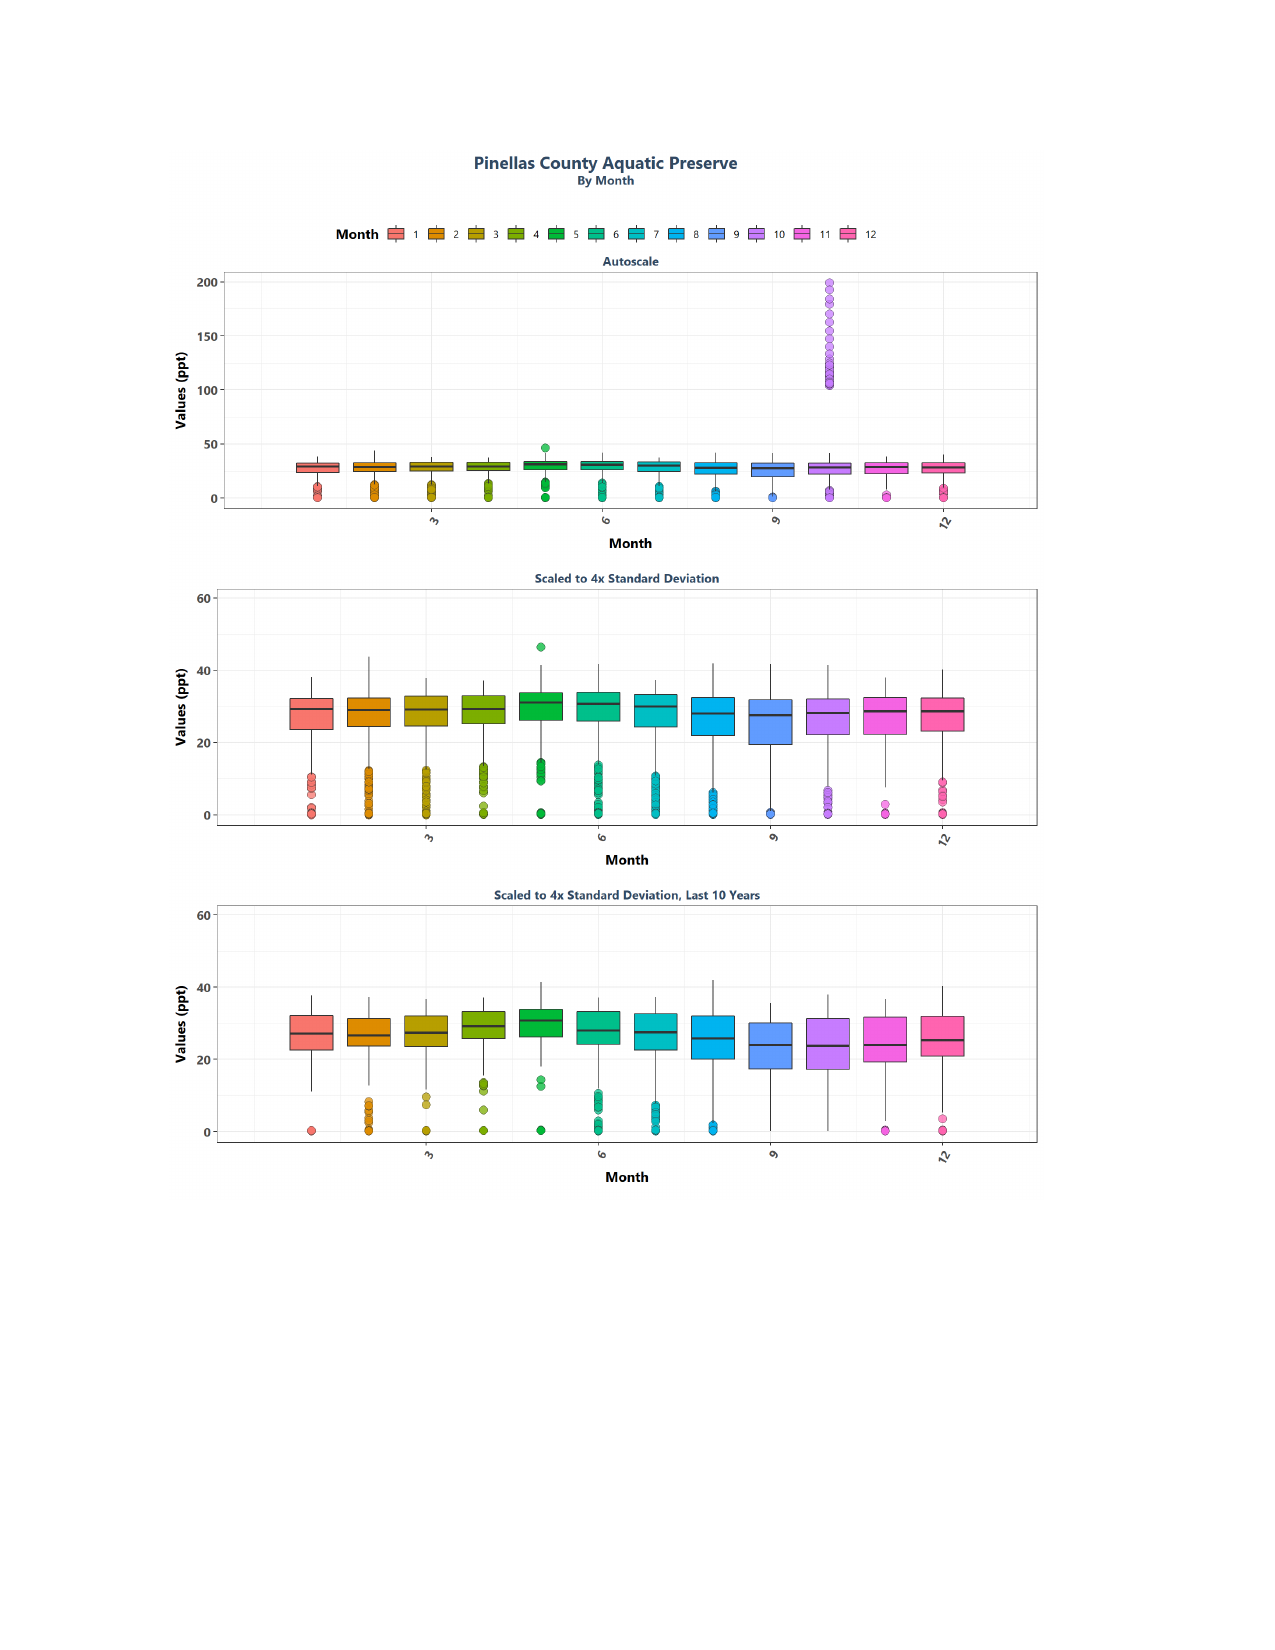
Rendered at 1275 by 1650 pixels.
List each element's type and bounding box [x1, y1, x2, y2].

picture [168, 150, 1044, 1200]
